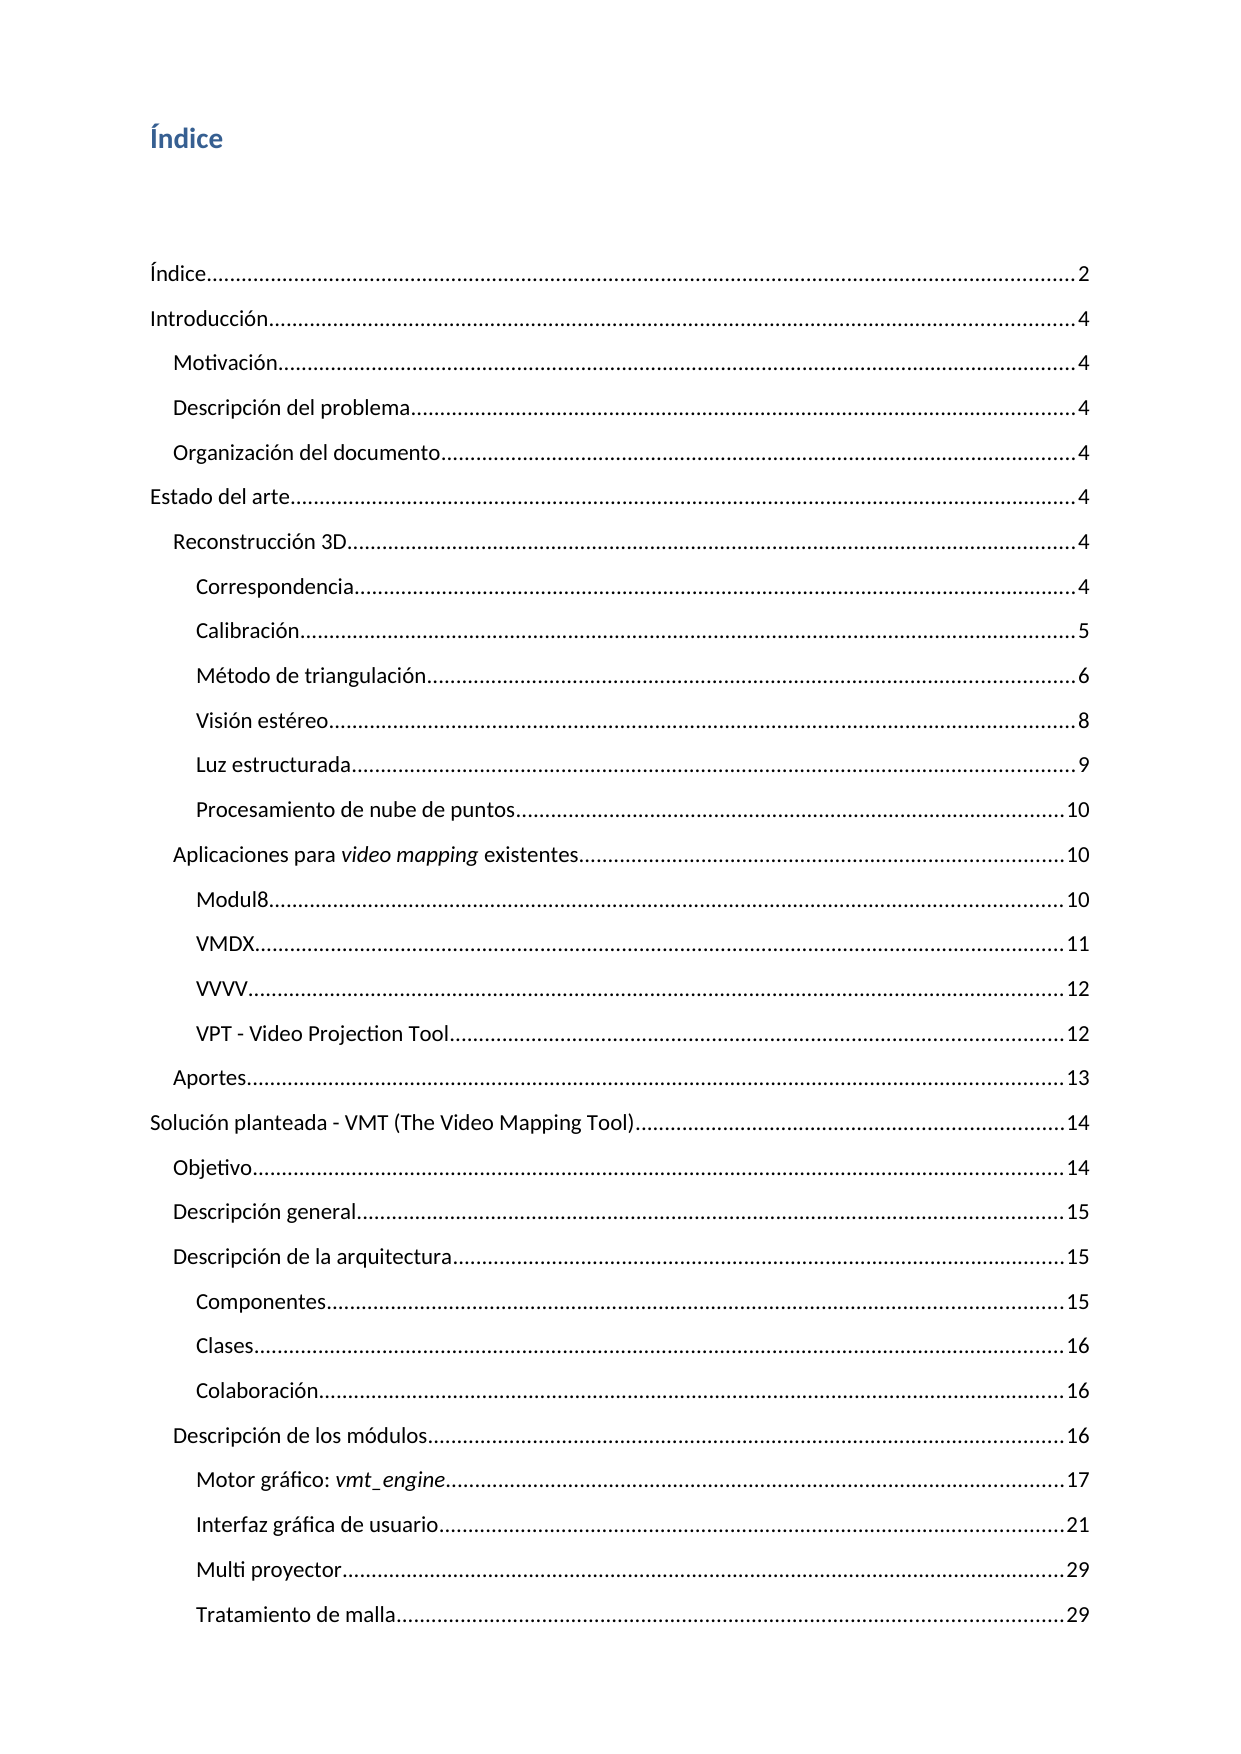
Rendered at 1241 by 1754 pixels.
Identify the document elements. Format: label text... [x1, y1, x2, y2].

subtitle Índice [150, 120, 1090, 156]
